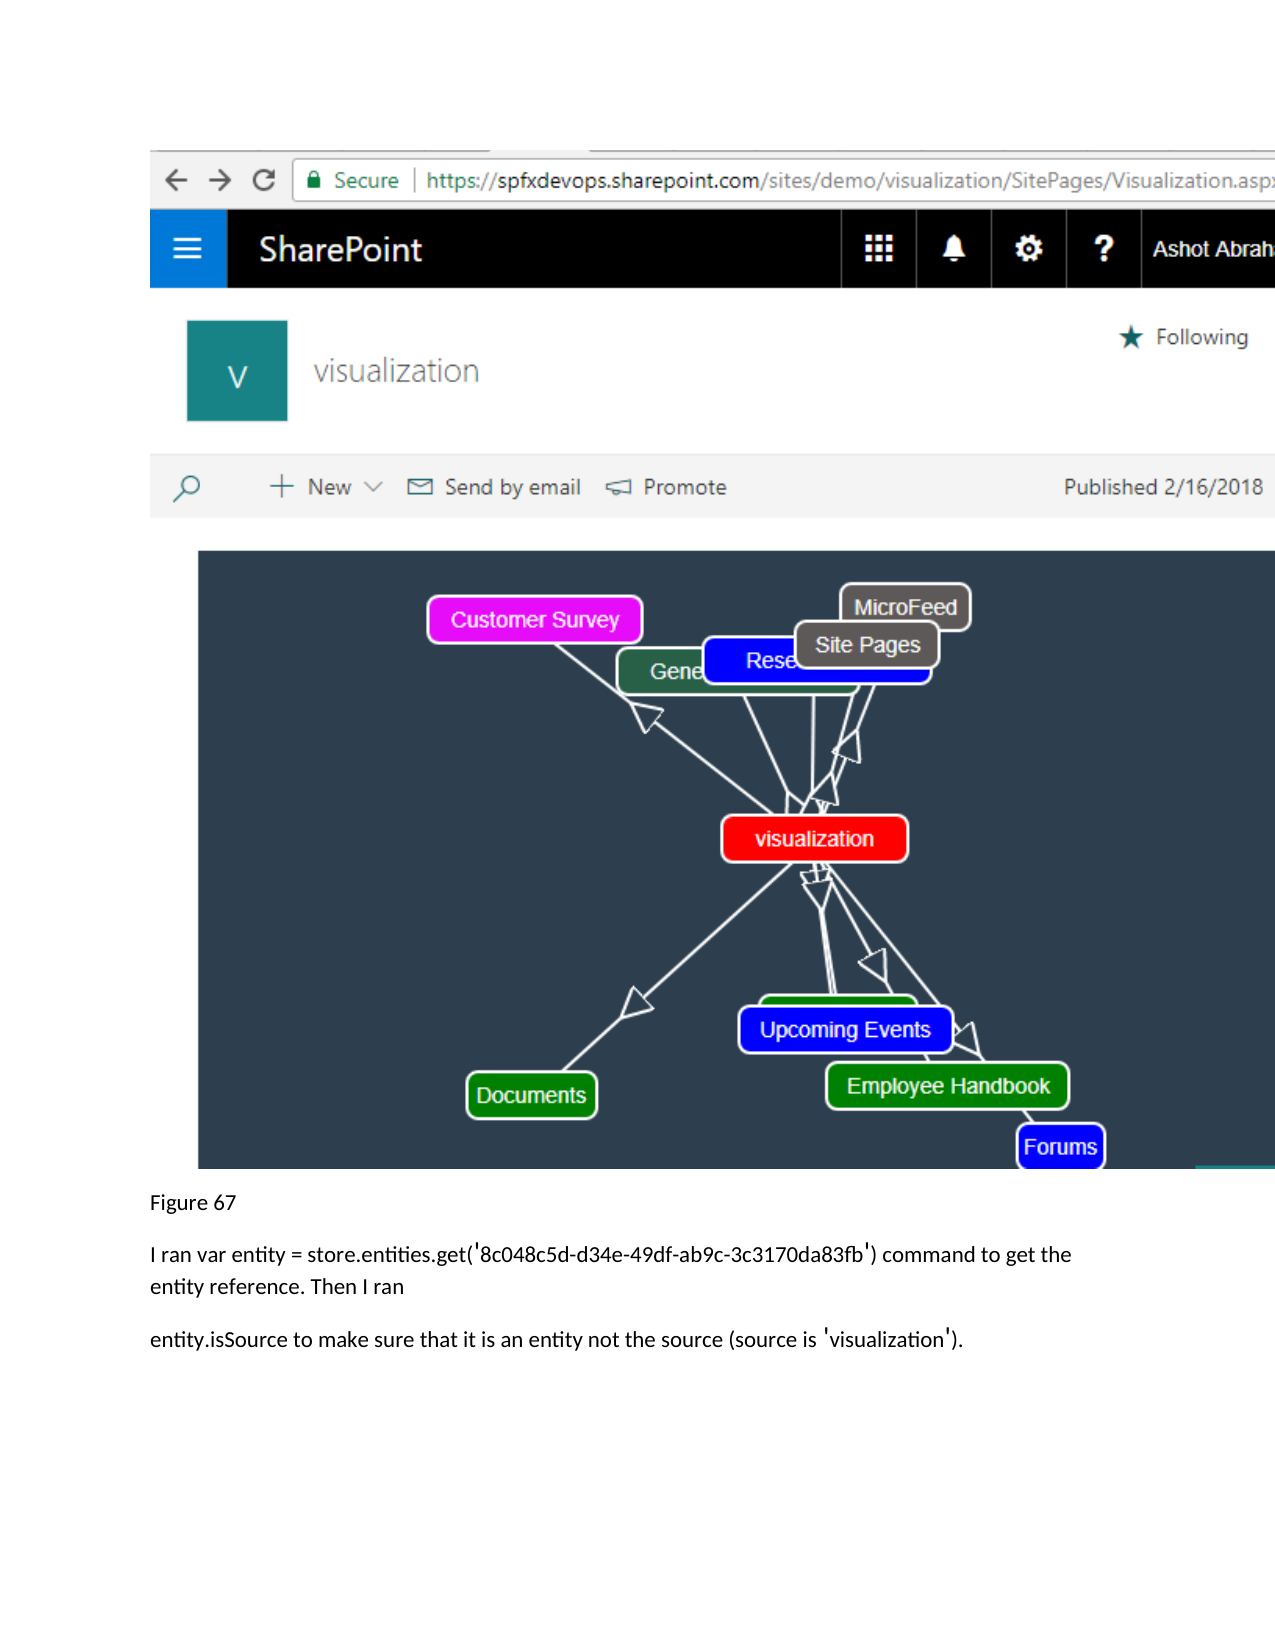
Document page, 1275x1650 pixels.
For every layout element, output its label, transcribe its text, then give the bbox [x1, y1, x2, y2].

text entity.isSource to make sure that it is an entity not the source (source is 'visualization'). [150, 1319, 1125, 1355]
picture [150, 150, 1275, 1169]
text Figure 67 [150, 1188, 1125, 1216]
text I ran var entity = store.entities.get('8c048c5d-d34e-49df-ab9c-3c3170da83fb') command to get the entity reference. Then I ran [150, 1234, 1125, 1300]
